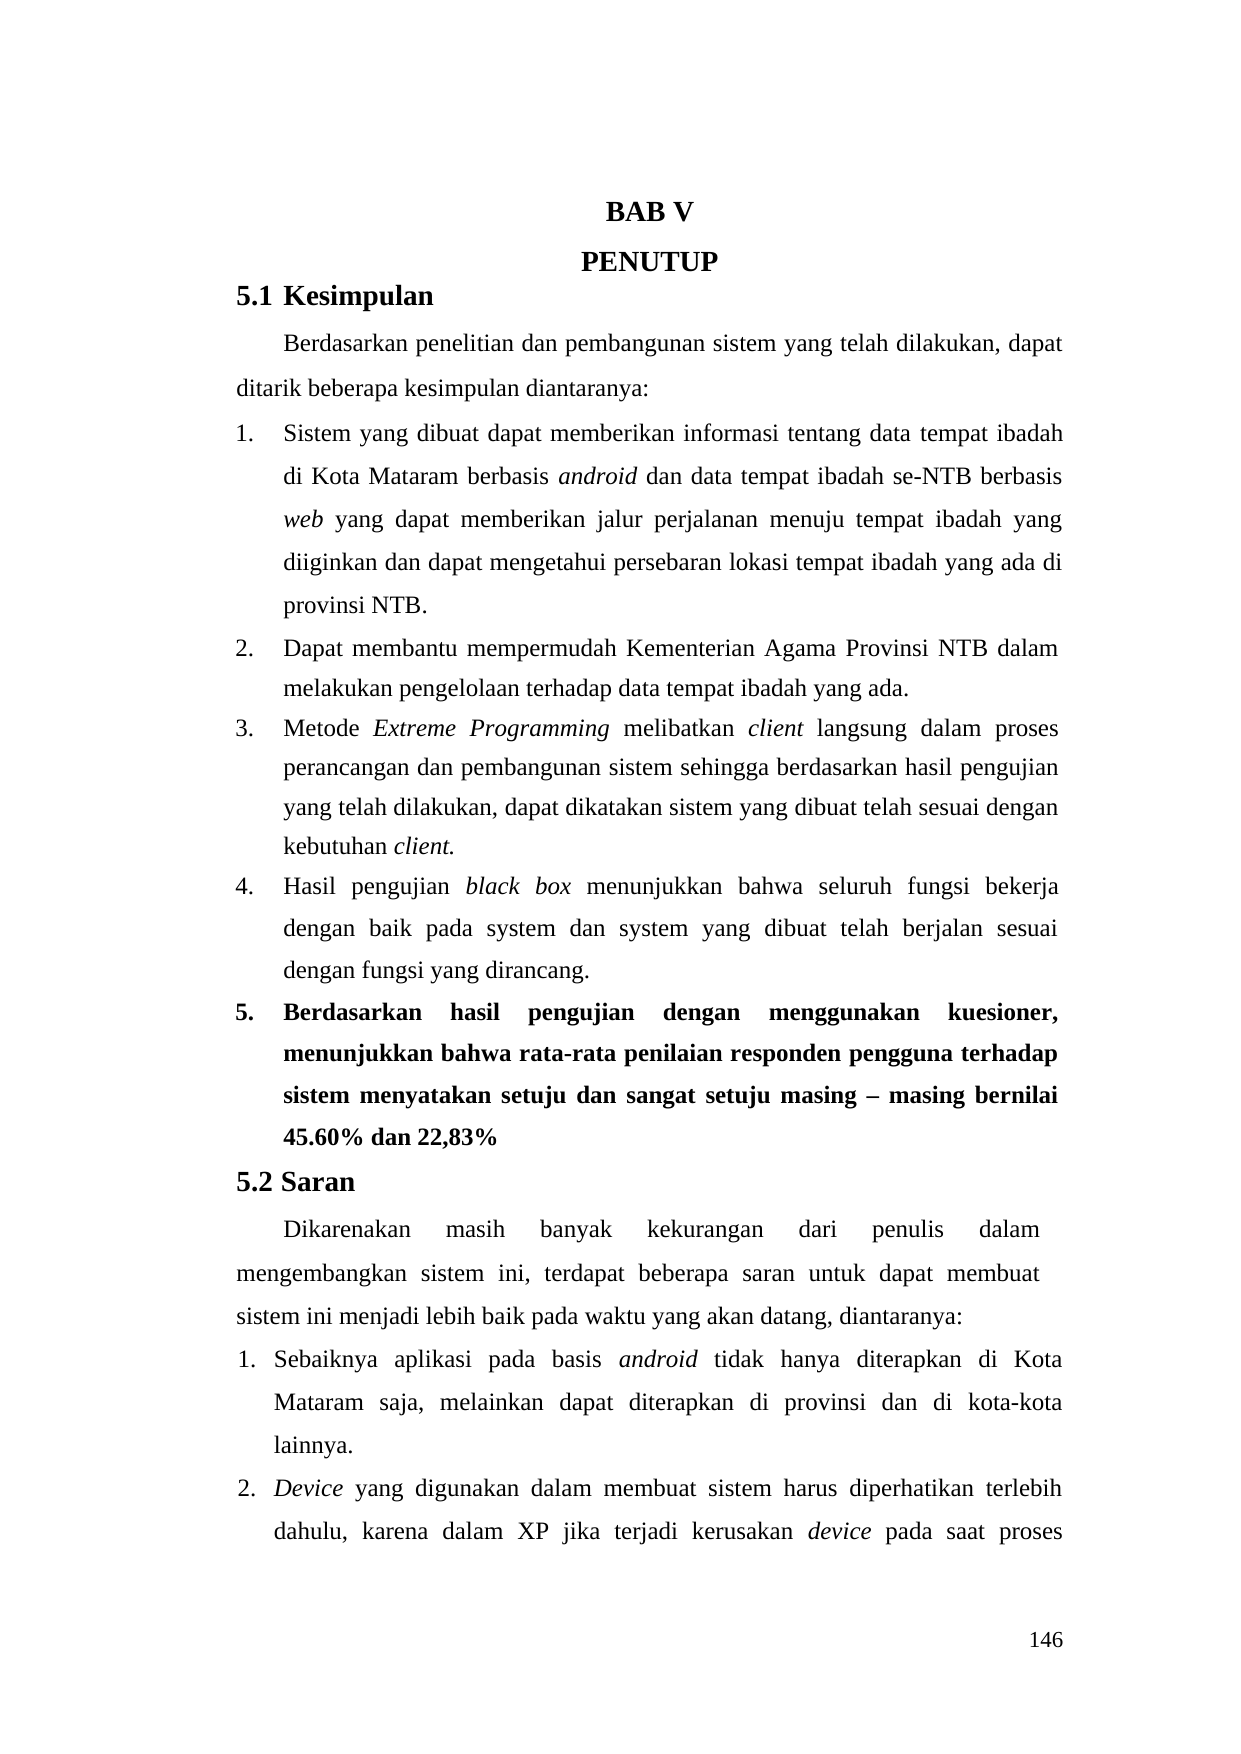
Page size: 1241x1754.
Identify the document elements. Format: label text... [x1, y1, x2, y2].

list Metode Extreme Programming melibatkan client langsung dalam proses perancangan dan pembangunan sistem sehingga berdasarkan hasil pengujian yang telah dilakukan, dapat dikatakan sistem yang dibuat telah sesuai dengan kebutuhan client. [235, 713, 1059, 860]
list Hasil pengujian black box menunjukkan bahwa seluruh fungsi bekerja dengan baik pada system dan system yang dibuat telah berjalan sesuai dengan fungsi yang dirancang. [235, 871, 1059, 983]
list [237, 1473, 1063, 1545]
text Berdasarkan penelitian dan pembangunan sistem yang telah dilakukan, dapat ditarik beberapa kesimpulan diantaranya: [236, 328, 1063, 402]
list Berdasarkan hasil pengujian dengan menggunakan kuesioner, menunjukkan bahwa rata-rata penilaian responden pengguna terhadap sistem menyatakan setuju dan sangat setuju masing – masing bernilai 45.60% dan 22,83% [235, 997, 1059, 1151]
list Saran [236, 1164, 1063, 1198]
subtitle BAB V [236, 194, 1063, 228]
subtitle PENUTUP [236, 244, 1063, 278]
list Sebaiknya aplikasi pada basis android tidak hanya diterapkan di Kota Mataram saja, melainkan dapat diterapkan di provinsi dan di kota-kota lainnya. [237, 1344, 1063, 1459]
list Sistem yang dibuat dapat memberikan informasi tentang data tempat ibadah di Kota Mataram berbasis android dan data tempat ibadah se-NTB berbasis web yang dapat memberikan jalur perjalanan menuju tempat ibadah yang diiginkan dan dapat mengetahui persebaran lokasi tempat ibadah yang ada di provinsi NTB. [235, 418, 1063, 619]
text Dikarenakan masih banyak kekurangan dari penulis dalam mengembangkan sistem ini, terdapat beberapa saran untuk dapat membuat sistem ini menjadi lebih baik pada waktu yang akan datang, diantaranya: [236, 1214, 1040, 1329]
list Dapat membantu mempermudah Kementerian Agama Provinsi NTB dalam melakukan pengelolaan terhadap data tempat ibadah yang ada. [235, 633, 1059, 702]
list Kesimpulan [236, 278, 1063, 312]
